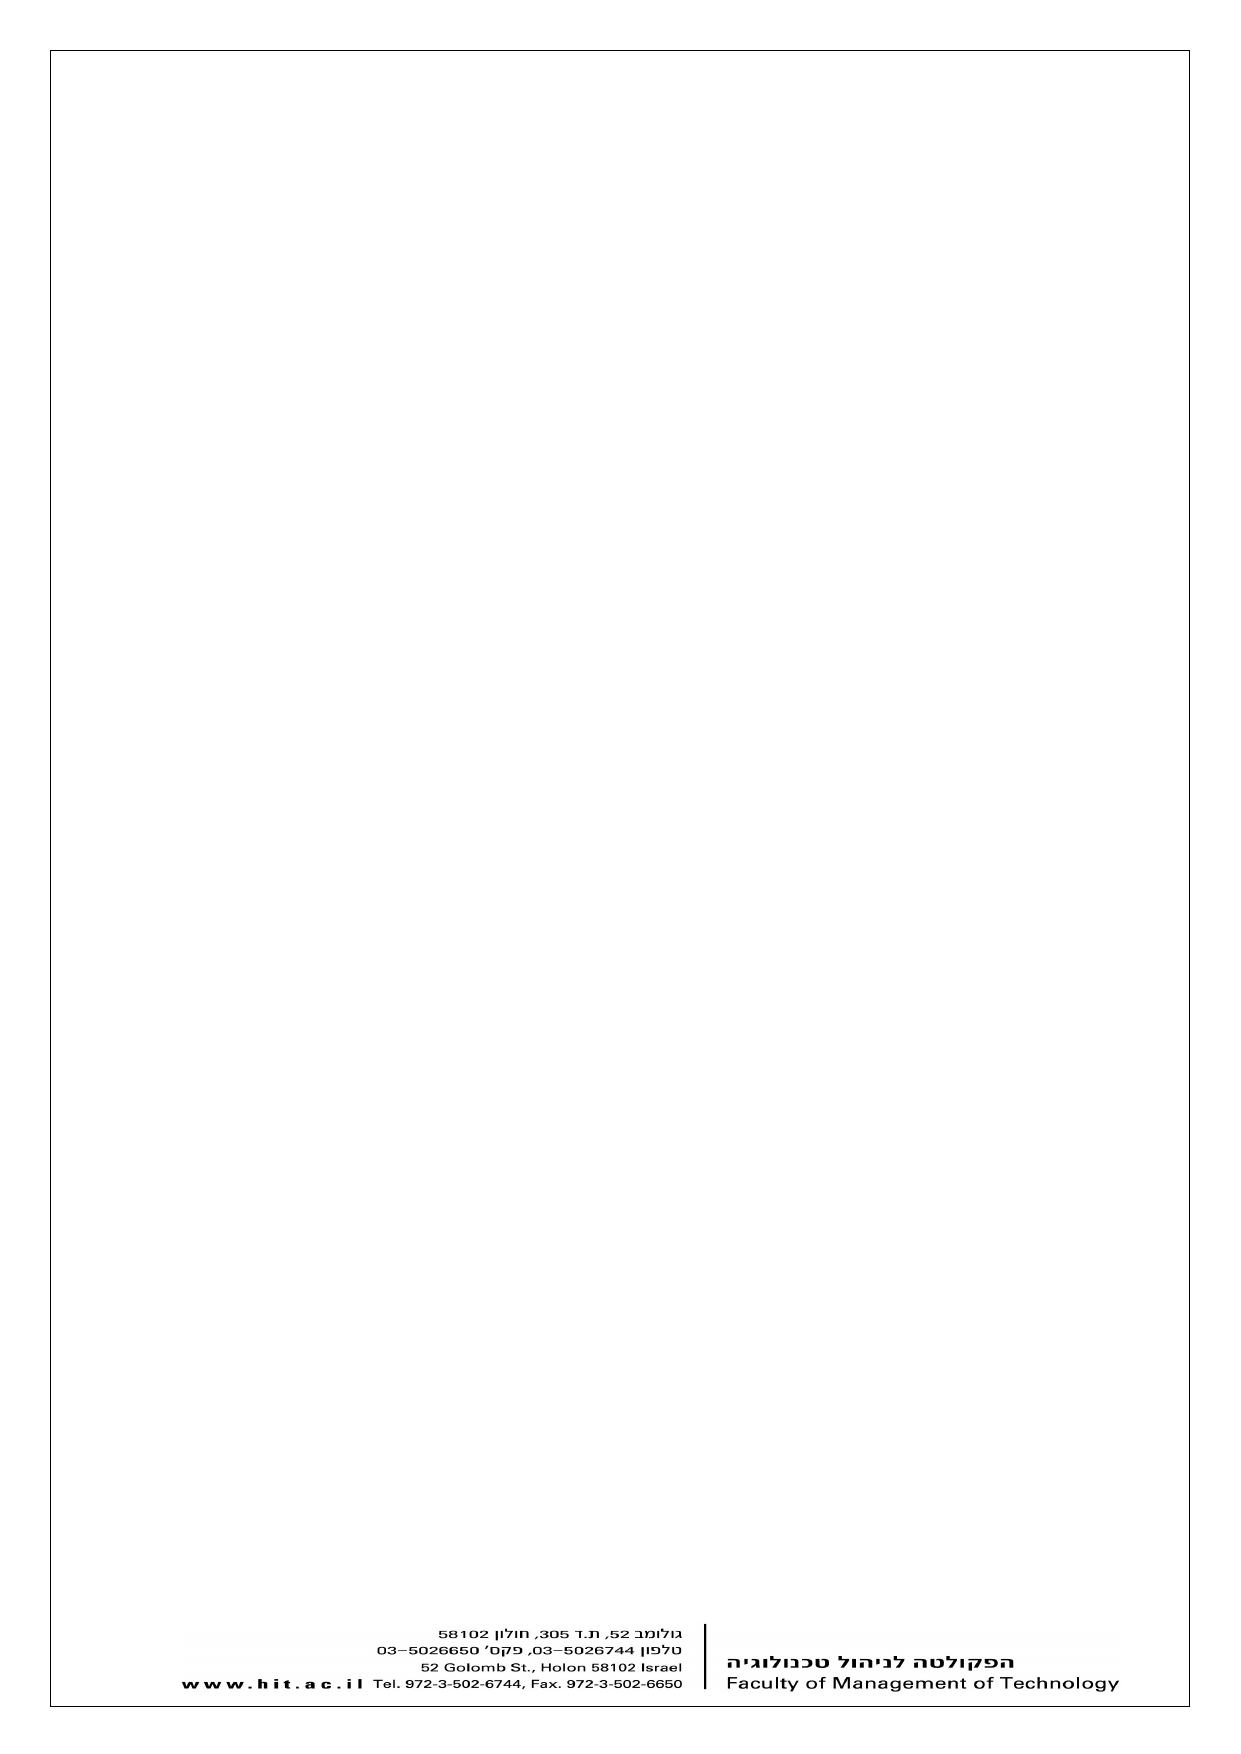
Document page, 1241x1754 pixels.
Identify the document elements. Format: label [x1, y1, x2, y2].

picture [180, 1622, 1125, 1693]
